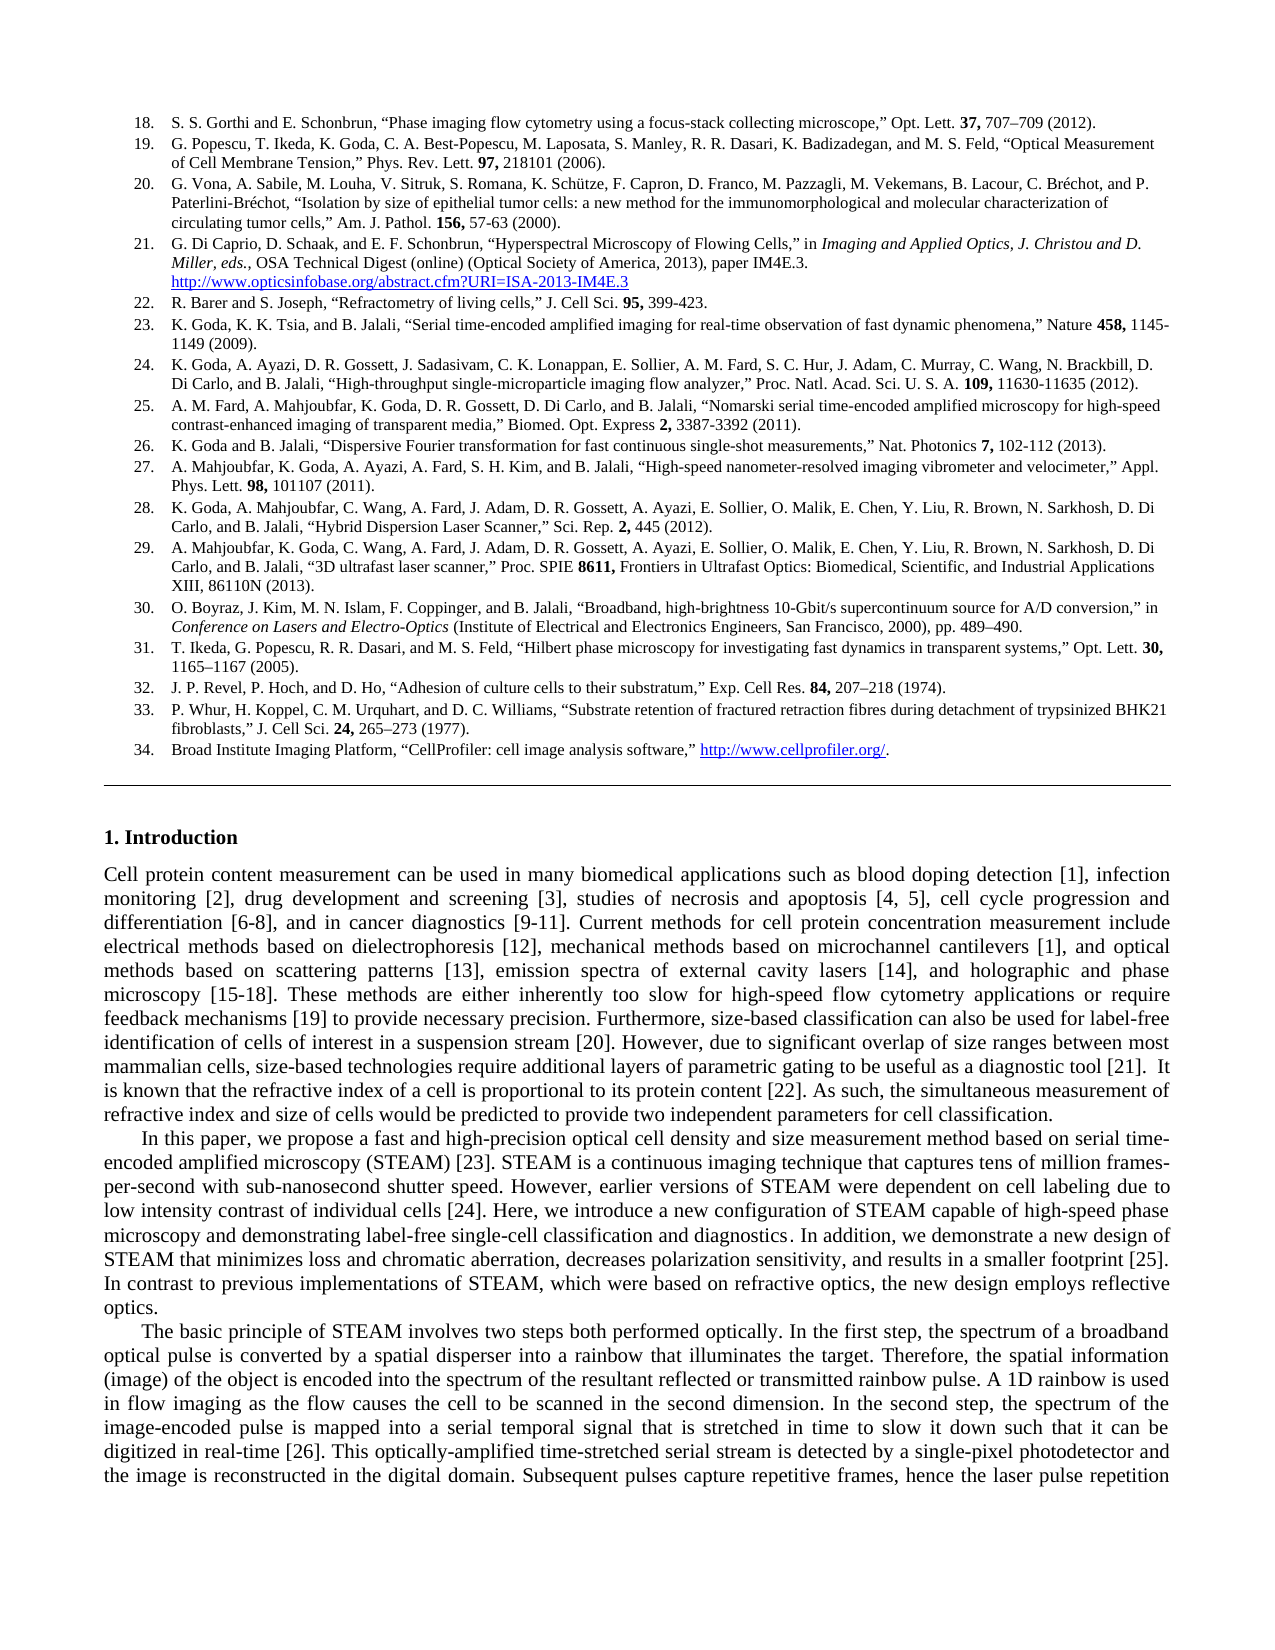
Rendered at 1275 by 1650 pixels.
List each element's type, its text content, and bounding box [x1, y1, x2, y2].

text A. M. Fard, A. Mahjoubfar, K. Goda, D. R. Gossett, D. Di Carlo, and B. Jalali, “Nomarski serial time-encoded amplified microscopy for high-speed contrast-enhanced imaging of transparent media,” Biomed. Opt. Express 2, 3387-3392 (2011). [133, 395, 1171, 434]
text A. Mahjoubfar, K. Goda, A. Ayazi, A. Fard, S. H. Kim, and B. Jalali, “High-speed nanometer-resolved imaging vibrometer and velocimeter,” Appl. Phys. Lett. 98, 101107 (2011). [133, 457, 1171, 495]
text P. Whur, H. Koppel, C. M. Urquhart, and D. C. Williams, “Substrate retention of fractured retraction fibres during detachment of trypsinized BHK21 fibroblasts,” J. Cell Sci. 24, 265–273 (1977). [133, 699, 1171, 738]
text K. Goda, A. Mahjoubfar, C. Wang, A. Fard, J. Adam, D. R. Gossett, A. Ayazi, E. Sollier, O. Malik, E. Chen, Y. Liu, R. Brown, N. Sarkhosh, D. Di Carlo, and B. Jalali, “Hybrid Dispersion Laser Scanner,” Sci. Rep. 2, 445 (2012). [133, 497, 1171, 536]
text K. Goda, A. Ayazi, D. R. Gossett, J. Sadasivam, C. K. Lonappan, E. Sollier, A. M. Fard, S. C. Hur, J. Adam, C. Murray, C. Wang, N. Brackbill, D. Di Carlo, and B. Jalali, “High-throughput single-microparticle imaging flow analyzer,” Proc. Natl. Acad. Sci. U. S. A. 109, 11630-11635 (2012). [133, 355, 1171, 393]
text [103, 1319, 1171, 1487]
text R. Barer and S. Joseph, “Refractometry of living cells,” J. Cell Sci. 95, 399-423. [133, 293, 1171, 312]
text K. Goda, K. K. Tsia, and B. Jalali, “Serial time-encoded amplified imaging for real-time observation of fast dynamic phenomena,” Nature 458, 1145-1149 (2009). [133, 314, 1171, 353]
text J. P. Revel, P. Hoch, and D. Ho, “Adhesion of culture cells to their substratum,” Exp. Cell Res. 84, 207–218 (1974). [133, 678, 1171, 697]
text In this paper, we propose a fast and high-precision optical cell density and size measurement method based on serial time-encoded amplified microscopy (STEAM) [23]. STEAM is a continuous imaging technique that captures tens of million frames-per-second with sub-nanosecond shutter speed. However, earlier versions of STEAM were dependent on cell labeling due to low intensity contrast of individual cells [24]. Here, we introduce a new configuration of STEAM capable of high-speed phase microscopy and demonstrating label-free single-cell classification and diagnostics. In addition, we demonstrate a new design of STEAM that minimizes loss and chromatic aberration, decreases polarization sensitivity, and results in a smaller footprint [25]. In contrast to previous implementations of STEAM, which were based on refractive optics, the new design employs reflective optics. [103, 1126, 1171, 1319]
text Cell protein content measurement can be used in many biomedical applications such as blood doping detection [1], infection monitoring [2], drug development and screening [3], studies of necrosis and apoptosis [4, 5], cell cycle progression and differentiation [6-8], and in cancer diagnostics [9-11]. Current methods for cell protein concentration measurement include electrical methods based on dielectrophoresis [12], mechanical methods based on microchannel cantilevers [1], and optical methods based on scattering patterns [13], emission spectra of external cavity lasers [14], and holographic and phase microscopy [15-18]. These methods are either inherently too slow for high-speed flow cytometry applications or require feedback mechanisms [19] to provide necessary precision. Furthermore, size-based classification can also be used for label-free identification of cells of interest in a suspension stream [20]. However, due to significant overlap of size ranges between most mammalian cells, size-based technologies require additional layers of parametric gating to be useful as a diagnostic tool [21]. It is known that the refractive index of a cell is proportional to its protein content [22]. As such, the simultaneous measurement of refractive index and size of cells would be predicted to provide two independent parameters for cell classification. [103, 862, 1171, 1126]
text S. S. Gorthi and E. Schonbrun, “Phase imaging flow cytometry using a focus-stack collecting microscope,” Opt. Lett. 37, 707–709 (2012). [133, 112, 1171, 132]
text O. Boyraz, J. Kim, M. N. Islam, F. Coppinger, and B. Jalali, “Broadband, high-brightness 10-Gbit/s supercontinuum source for A/D conversion,” in Conference on Lasers and Electro-Optics (Institute of Electrical and Electronics Engineers, San Francisco, 2000), pp. 489–490. [133, 597, 1171, 636]
text Broad Institute Imaging Platform, “CellProfiler: cell image analysis software,” http://www.cellprofiler.org/. [133, 740, 1171, 759]
text A. Mahjoubfar, K. Goda, C. Wang, A. Fard, J. Adam, D. R. Gossett, A. Ayazi, E. Sollier, O. Malik, E. Chen, Y. Liu, R. Brown, N. Sarkhosh, D. Di Carlo, and B. Jalali, “3D ultrafast laser scanner,” Proc. SPIE 8611, Frontiers in Ultrafast Optics: Biomedical, Scientific, and Industrial Applications XIII, 86110N (2013). [133, 538, 1171, 595]
text G. Popescu, T. Ikeda, K. Goda, C. A. Best-Popescu, M. Laposata, S. Manley, R. R. Dasari, K. Badizadegan, and M. S. Feld, “Optical Measurement of Cell Membrane Tension,” Phys. Rev. Lett. 97, 218101 (2006). [133, 134, 1171, 172]
text 1. Introduction [103, 825, 1171, 849]
text K. Goda and B. Jalali, “Dispersive Fourier transformation for fast continuous single-shot measurements,” Nat. Photonics 7, 102-112 (2013). [133, 436, 1171, 455]
text G. Di Caprio, D. Schaak, and E. F. Schonbrun, “Hyperspectral Microscopy of Flowing Cells,” in Imaging and Applied Optics, J. Christou and D. Miller, eds., OSA Technical Digest (online) (Optical Society of America, 2013), paper IM4E.3. http://www.opticsinfobase.org/abstract.cfm?URI=ISA-2013-IM4E.3 [133, 234, 1171, 291]
text G. Vona, A. Sabile, M. Louha, V. Sitruk, S. Romana, K. Schütze, F. Capron, D. Franco, M. Pazzagli, M. Vekemans, B. Lacour, C. Bréchot, and P. Paterlini-Bréchot, “Isolation by size of epithelial tumor cells: a new method for the immunomorphological and molecular characterization of circulating tumor cells,” Am. J. Pathol. 156, 57-63 (2000). [133, 174, 1171, 232]
text T. Ikeda, G. Popescu, R. R. Dasari, and M. S. Feld, “Hilbert phase microscopy for investigating fast dynamics in transparent systems,” Opt. Lett. 30, 1165–1167 (2005). [133, 638, 1171, 676]
